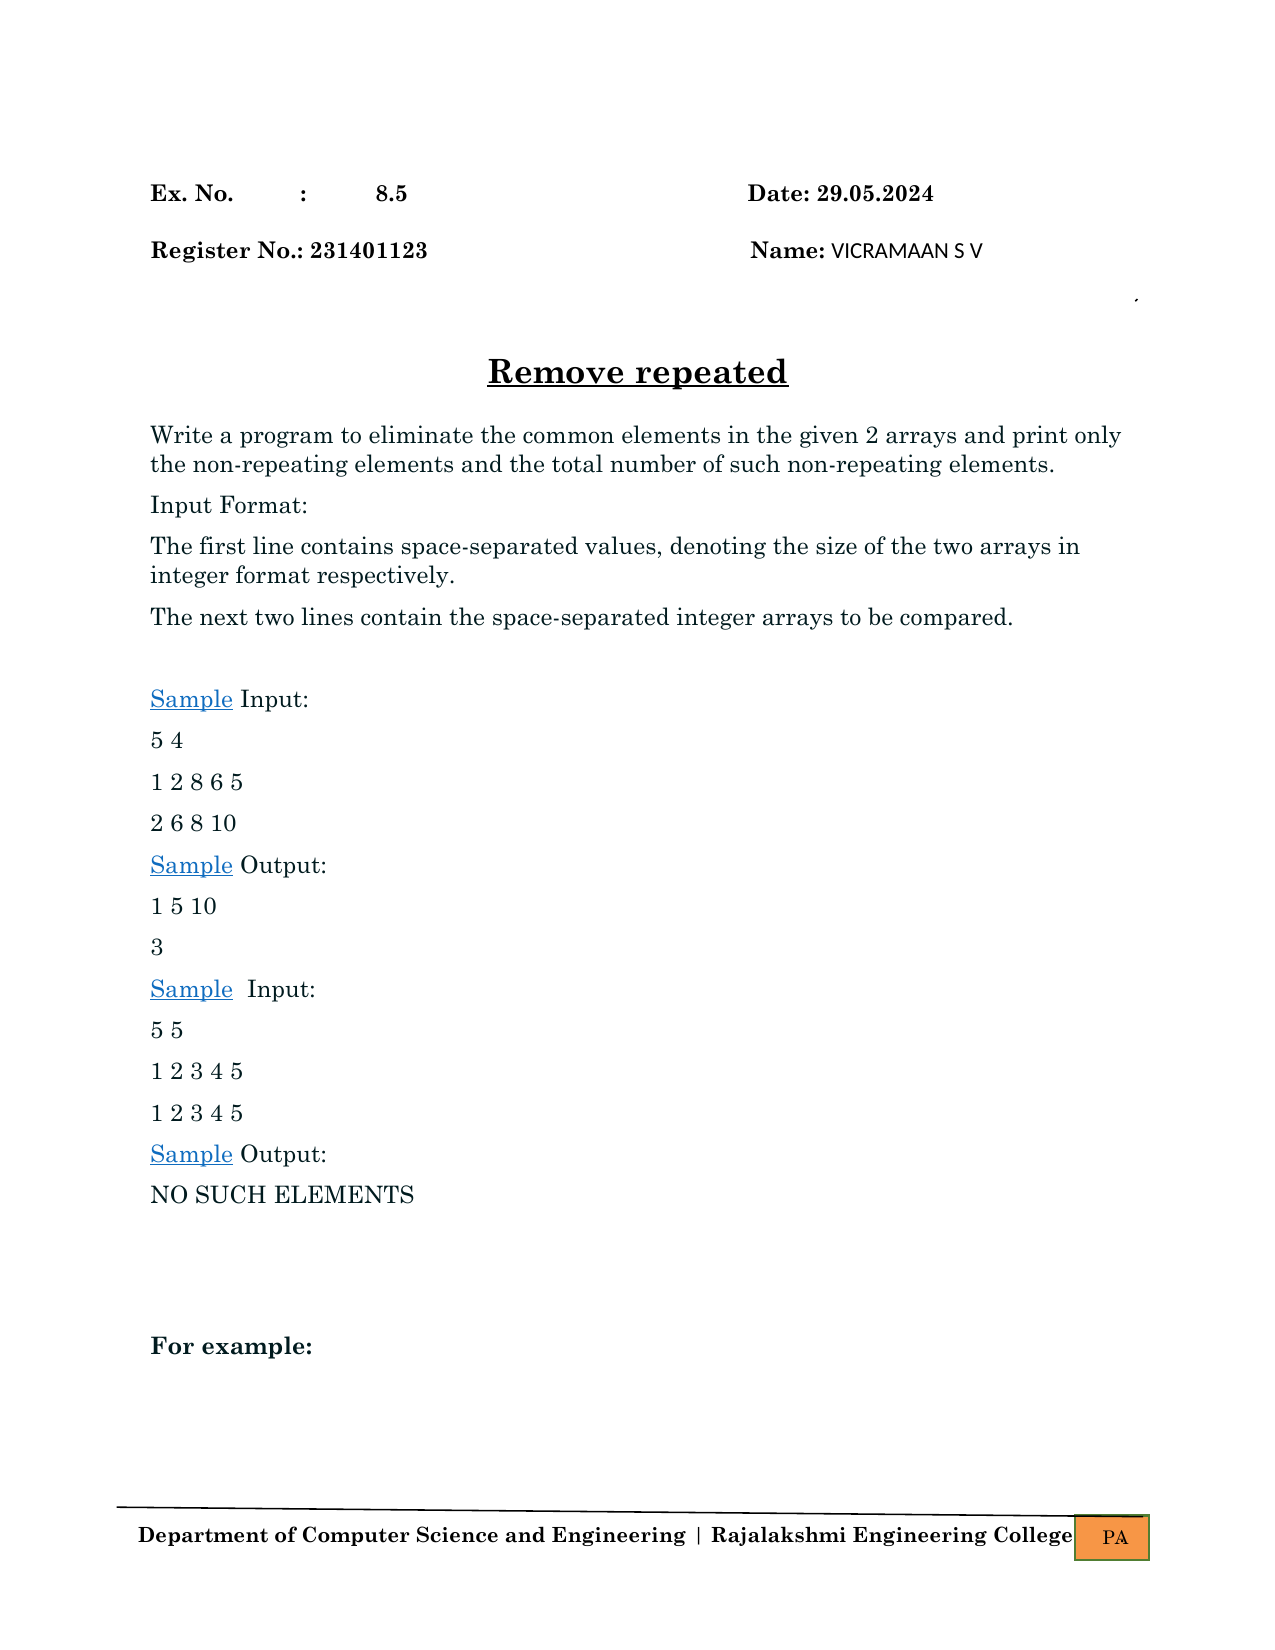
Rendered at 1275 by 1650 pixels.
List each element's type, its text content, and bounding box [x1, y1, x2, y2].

text 1 2 3 4 5 [150, 1097, 1125, 1126]
text Sample Output: [150, 849, 1125, 878]
text For example: [150, 1331, 1125, 1359]
text Sample Output: [150, 1139, 1125, 1168]
text The next two lines contain the space-separated integer arrays to be compared. [150, 601, 1125, 630]
text 1 2 3 4 5 [150, 1056, 1125, 1085]
text Register No.: 231401123 Name: VICRAMAAN S V [150, 236, 1125, 264]
text 1 2 8 6 5 [150, 767, 1125, 796]
text 5 5 [150, 1015, 1125, 1044]
text 1 5 10 [150, 891, 1125, 919]
text Input Format: [150, 490, 1125, 518]
text Write a program to eliminate the common elements in the given 2 arrays and print only the non-repeating elements and the total number of such non-repeating elements. [150, 419, 1125, 477]
text Ex. No. : 8.5 Date: 29.05.2024 [150, 179, 1125, 207]
text The first line contains space-separated values, denoting the size of the two arrays in integer format respectively. [150, 531, 1125, 589]
text Sample Input: [150, 684, 1125, 713]
text 2 6 8 10 [150, 808, 1125, 837]
text Remove repeated [150, 350, 1125, 390]
text 5 4 [150, 725, 1125, 754]
text NO SUCH ELEMENTS [150, 1180, 1125, 1209]
text Sample Input: [150, 973, 1125, 1002]
text 3 [150, 932, 1125, 961]
